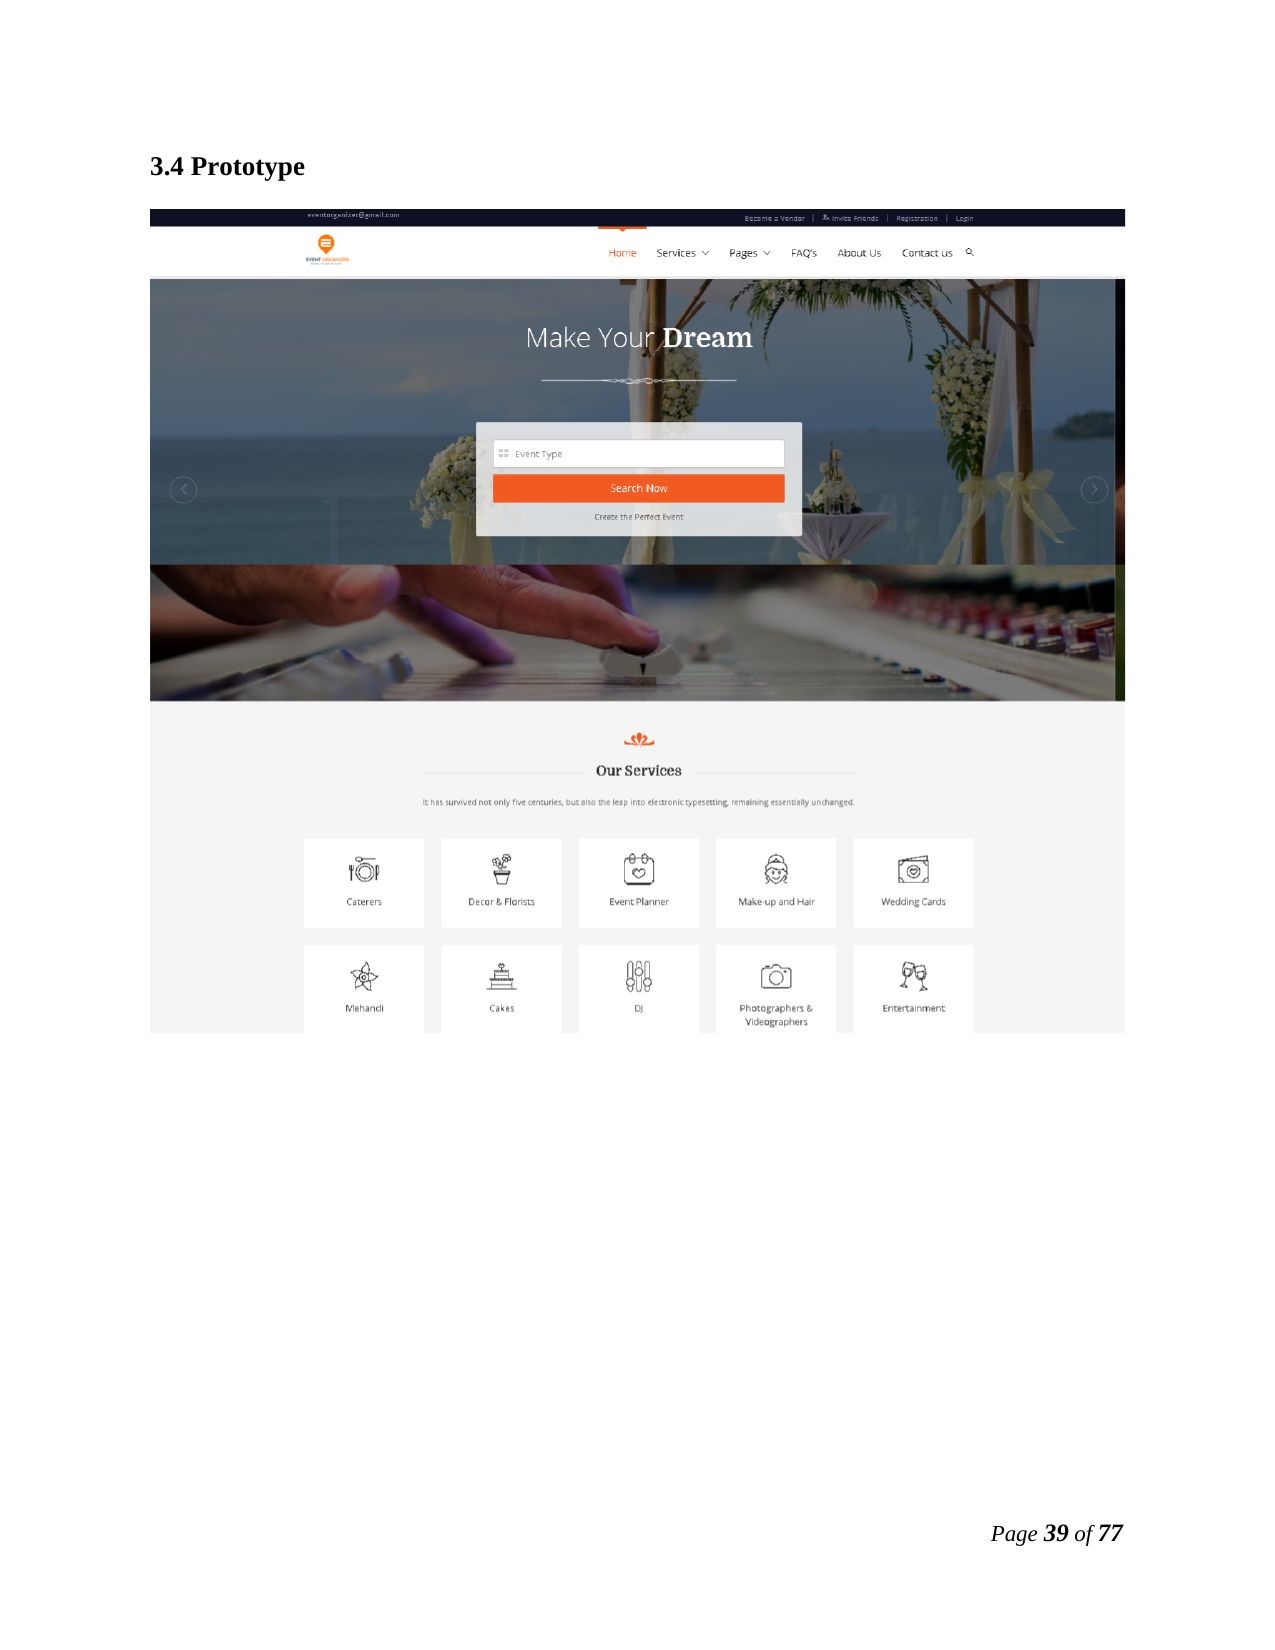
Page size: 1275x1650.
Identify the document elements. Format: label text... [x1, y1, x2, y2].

subtitle 3.4 Prototype [150, 150, 1125, 181]
picture [150, 209, 1125, 1033]
